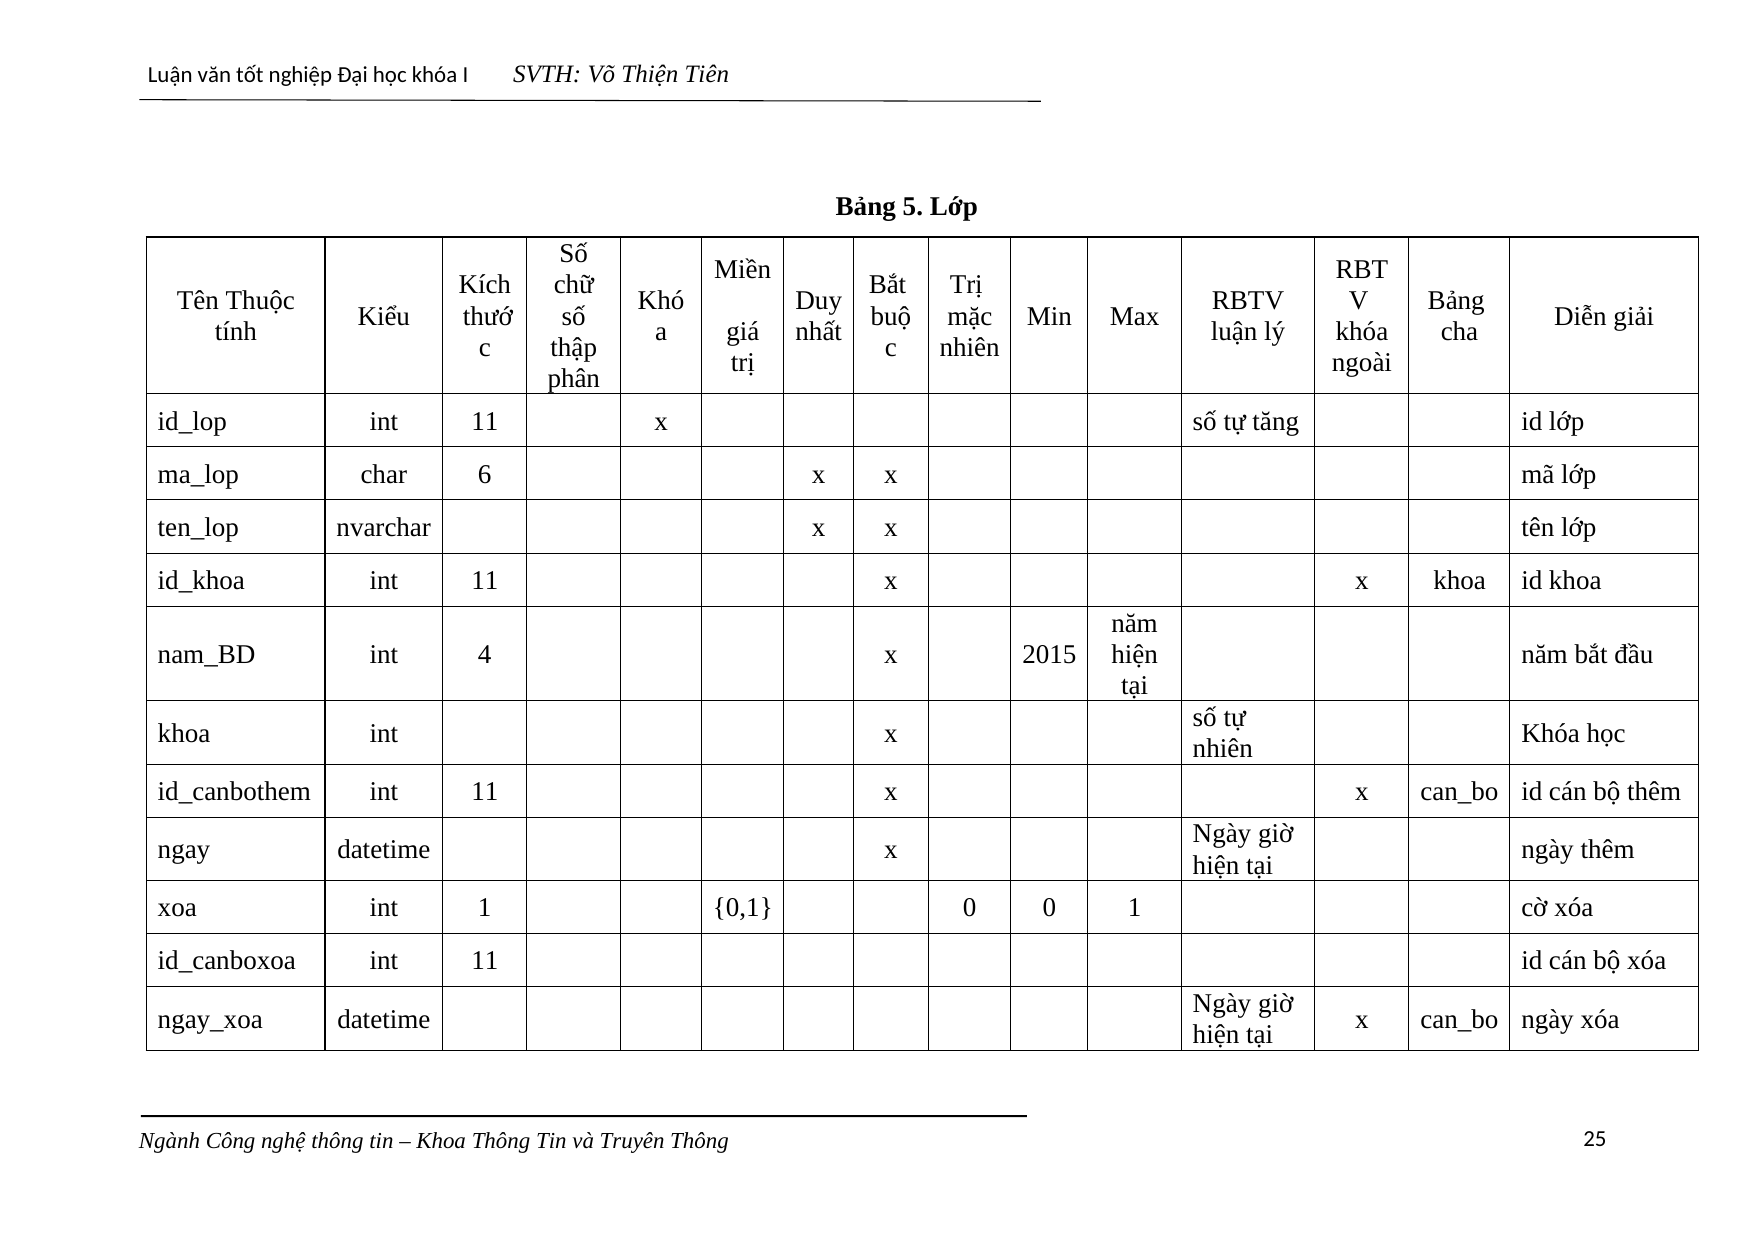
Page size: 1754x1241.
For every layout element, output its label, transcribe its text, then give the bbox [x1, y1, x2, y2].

table_cell [443, 701, 526, 763]
table_header Kích thước [443, 238, 526, 393]
table_cell mã lớp [1510, 447, 1698, 499]
table_cell 1 [1088, 881, 1181, 933]
table_cell [702, 701, 783, 763]
table_cell [702, 765, 783, 817]
table_cell [1315, 447, 1408, 499]
table_cell 11 [443, 765, 526, 817]
table_cell {0,1} [702, 881, 783, 933]
table_cell ngày thêm [1510, 818, 1698, 880]
table_cell [443, 987, 526, 1049]
table_cell [929, 394, 1010, 446]
table_cell [1088, 447, 1181, 499]
table_cell [1011, 447, 1087, 499]
table_cell [1088, 765, 1181, 817]
table_cell [784, 934, 853, 986]
table_cell khoa [147, 701, 324, 763]
table_cell [527, 447, 620, 499]
table_cell [929, 607, 1010, 700]
table_cell [784, 554, 853, 606]
table_cell [621, 934, 701, 986]
table_cell 4 [443, 607, 526, 700]
table_header Kiểu [326, 238, 442, 393]
table_cell [1182, 447, 1314, 499]
table_cell [1011, 554, 1087, 606]
table_header RBTV luận lý [1182, 238, 1314, 393]
table_cell [854, 881, 928, 933]
table_cell [527, 881, 620, 933]
table_cell [527, 701, 620, 763]
table_cell [702, 447, 783, 499]
table_cell [527, 818, 620, 880]
table_cell [702, 394, 783, 446]
table_header Bảng cha [1409, 238, 1509, 393]
table_cell 1 [443, 881, 526, 933]
text Bảng 5. Lớp [148, 190, 1606, 221]
table_cell [1315, 881, 1408, 933]
table_cell [1088, 701, 1181, 763]
table_cell [702, 987, 783, 1049]
table_cell [621, 554, 701, 606]
table_cell [527, 607, 620, 700]
table_cell [527, 394, 620, 446]
table_cell [1011, 987, 1087, 1049]
table_cell [527, 987, 620, 1049]
table_cell [784, 607, 853, 700]
table_cell [1182, 934, 1314, 986]
table_cell char [326, 447, 442, 499]
table_cell [929, 987, 1010, 1049]
table_cell [1182, 500, 1314, 552]
table_cell [1088, 394, 1181, 446]
table_cell x [621, 394, 701, 446]
table_cell [621, 607, 701, 700]
table_cell [702, 818, 783, 880]
table_header Max [1088, 238, 1181, 393]
table_cell số tự nhiên [1182, 701, 1314, 763]
table_header Số chữ số thập phân [527, 238, 620, 393]
table_cell int [326, 554, 442, 606]
table_cell [702, 607, 783, 700]
table_cell [1409, 500, 1509, 552]
table_cell x [854, 447, 928, 499]
table_cell [1409, 881, 1509, 933]
table_cell [1409, 394, 1509, 446]
table_cell datetime [326, 987, 442, 1049]
table_cell int [326, 607, 442, 700]
table_cell [1315, 818, 1408, 880]
table_cell [1409, 934, 1509, 986]
table_cell [929, 765, 1010, 817]
table_cell [1182, 765, 1314, 817]
table_cell 11 [443, 394, 526, 446]
table_cell khoa [1409, 554, 1509, 606]
table_cell 0 [929, 881, 1010, 933]
table_cell tên lớp [1510, 500, 1698, 552]
table_cell cờ xóa [1510, 881, 1698, 933]
table_cell [1011, 765, 1087, 817]
table_cell [1182, 607, 1314, 700]
table_cell [929, 500, 1010, 552]
table_header Min [1011, 238, 1087, 393]
table_cell x [854, 818, 928, 880]
table_cell 2015 [1011, 607, 1087, 700]
table_cell [1011, 394, 1087, 446]
table_cell x [854, 554, 928, 606]
table_cell int [326, 881, 442, 933]
table_header Tên Thuộc tính [147, 238, 324, 393]
table_header Diễn giải [1510, 238, 1698, 393]
table_header Trị mặc nhiên [929, 238, 1010, 393]
table_cell [1315, 701, 1408, 763]
table_header Bắt buộc [854, 238, 928, 393]
table_cell can_bo [1409, 987, 1509, 1049]
table_cell x [1315, 554, 1408, 606]
table_cell 0 [1011, 881, 1087, 933]
table_cell [1182, 554, 1314, 606]
table_header Duy nhất [784, 238, 853, 393]
table_cell [929, 447, 1010, 499]
table_cell [1409, 701, 1509, 763]
table_cell [1011, 500, 1087, 552]
table_cell [527, 554, 620, 606]
table_cell ten_lop [147, 500, 324, 552]
table_cell x [854, 607, 928, 700]
table_cell [621, 765, 701, 817]
table_cell ngay [147, 818, 324, 880]
table_cell id lớp [1510, 394, 1698, 446]
table_cell [784, 987, 853, 1049]
table_cell [1409, 607, 1509, 700]
table_cell [1088, 934, 1181, 986]
table_cell [784, 765, 853, 817]
table_cell [527, 934, 620, 986]
table_cell [443, 500, 526, 552]
table_cell id cán bộ xóa [1510, 934, 1698, 986]
table_cell int [326, 765, 442, 817]
table_cell id khoa [1510, 554, 1698, 606]
table_cell [527, 500, 620, 552]
table_cell id_canboxoa [147, 934, 324, 986]
table_cell datetime [326, 818, 442, 880]
table_cell [621, 701, 701, 763]
table_cell x [1315, 765, 1408, 817]
table_cell int [326, 934, 442, 986]
table_cell id_lop [147, 394, 324, 446]
table_cell Ngày giờ hiện tại [1182, 818, 1314, 880]
table_header RBTV khóa ngoài [1315, 238, 1408, 393]
table_cell [1088, 987, 1181, 1049]
table_cell 11 [443, 934, 526, 986]
table_cell [784, 701, 853, 763]
table_cell năm hiện tại [1088, 607, 1181, 700]
table_cell xoa [147, 881, 324, 933]
table_cell [443, 818, 526, 880]
table_cell 6 [443, 447, 526, 499]
table_cell [929, 818, 1010, 880]
table_cell [702, 934, 783, 986]
table_cell [1409, 447, 1509, 499]
table_cell [621, 987, 701, 1049]
table_cell [621, 447, 701, 499]
table_cell [854, 934, 928, 986]
table_cell Khóa học [1510, 701, 1698, 763]
table_header Khóa [621, 238, 701, 393]
table_cell int [326, 701, 442, 763]
table_cell x [854, 765, 928, 817]
table_cell [1182, 881, 1314, 933]
table_cell nvarchar [326, 500, 442, 552]
table_cell năm bắt đầu [1510, 607, 1698, 700]
table_cell [784, 818, 853, 880]
table_cell [1315, 607, 1408, 700]
table_cell [929, 554, 1010, 606]
table_cell [929, 934, 1010, 986]
table_cell [1011, 934, 1087, 986]
table_cell x [1315, 987, 1408, 1049]
table_cell [1315, 934, 1408, 986]
table_cell ngày xóa [1510, 987, 1698, 1049]
table_cell [1088, 554, 1181, 606]
table_cell [702, 554, 783, 606]
table_cell [929, 701, 1010, 763]
table_cell [854, 987, 928, 1049]
table_cell int [326, 394, 442, 446]
table_cell [854, 394, 928, 446]
table_cell [784, 881, 853, 933]
table_cell [1088, 818, 1181, 880]
table_cell [1088, 500, 1181, 552]
table_cell [621, 500, 701, 552]
table_cell x [854, 500, 928, 552]
table_cell id cán bộ thêm [1510, 765, 1698, 817]
table_cell [1315, 500, 1408, 552]
table_cell nam_BD [147, 607, 324, 700]
table_cell x [784, 447, 853, 499]
table_cell [1011, 818, 1087, 880]
table_cell [527, 765, 620, 817]
table_cell ngay_xoa [147, 987, 324, 1049]
table_cell số tự tăng [1182, 394, 1314, 446]
table_cell [621, 881, 701, 933]
table_cell can_bo [1409, 765, 1509, 817]
table_cell [621, 818, 701, 880]
table_cell x [784, 500, 853, 552]
table_cell 11 [443, 554, 526, 606]
table_cell id_khoa [147, 554, 324, 606]
table_cell Ngày giờ hiện tại [1182, 987, 1314, 1049]
table_cell [702, 500, 783, 552]
table_cell [1011, 701, 1087, 763]
table_cell x [854, 701, 928, 763]
table_cell ma_lop [147, 447, 324, 499]
table_cell [784, 394, 853, 446]
table_cell id_canbothem [147, 765, 324, 817]
table_cell [1409, 818, 1509, 880]
table_header Miền giá trị [702, 238, 783, 393]
table_cell [1315, 394, 1408, 446]
